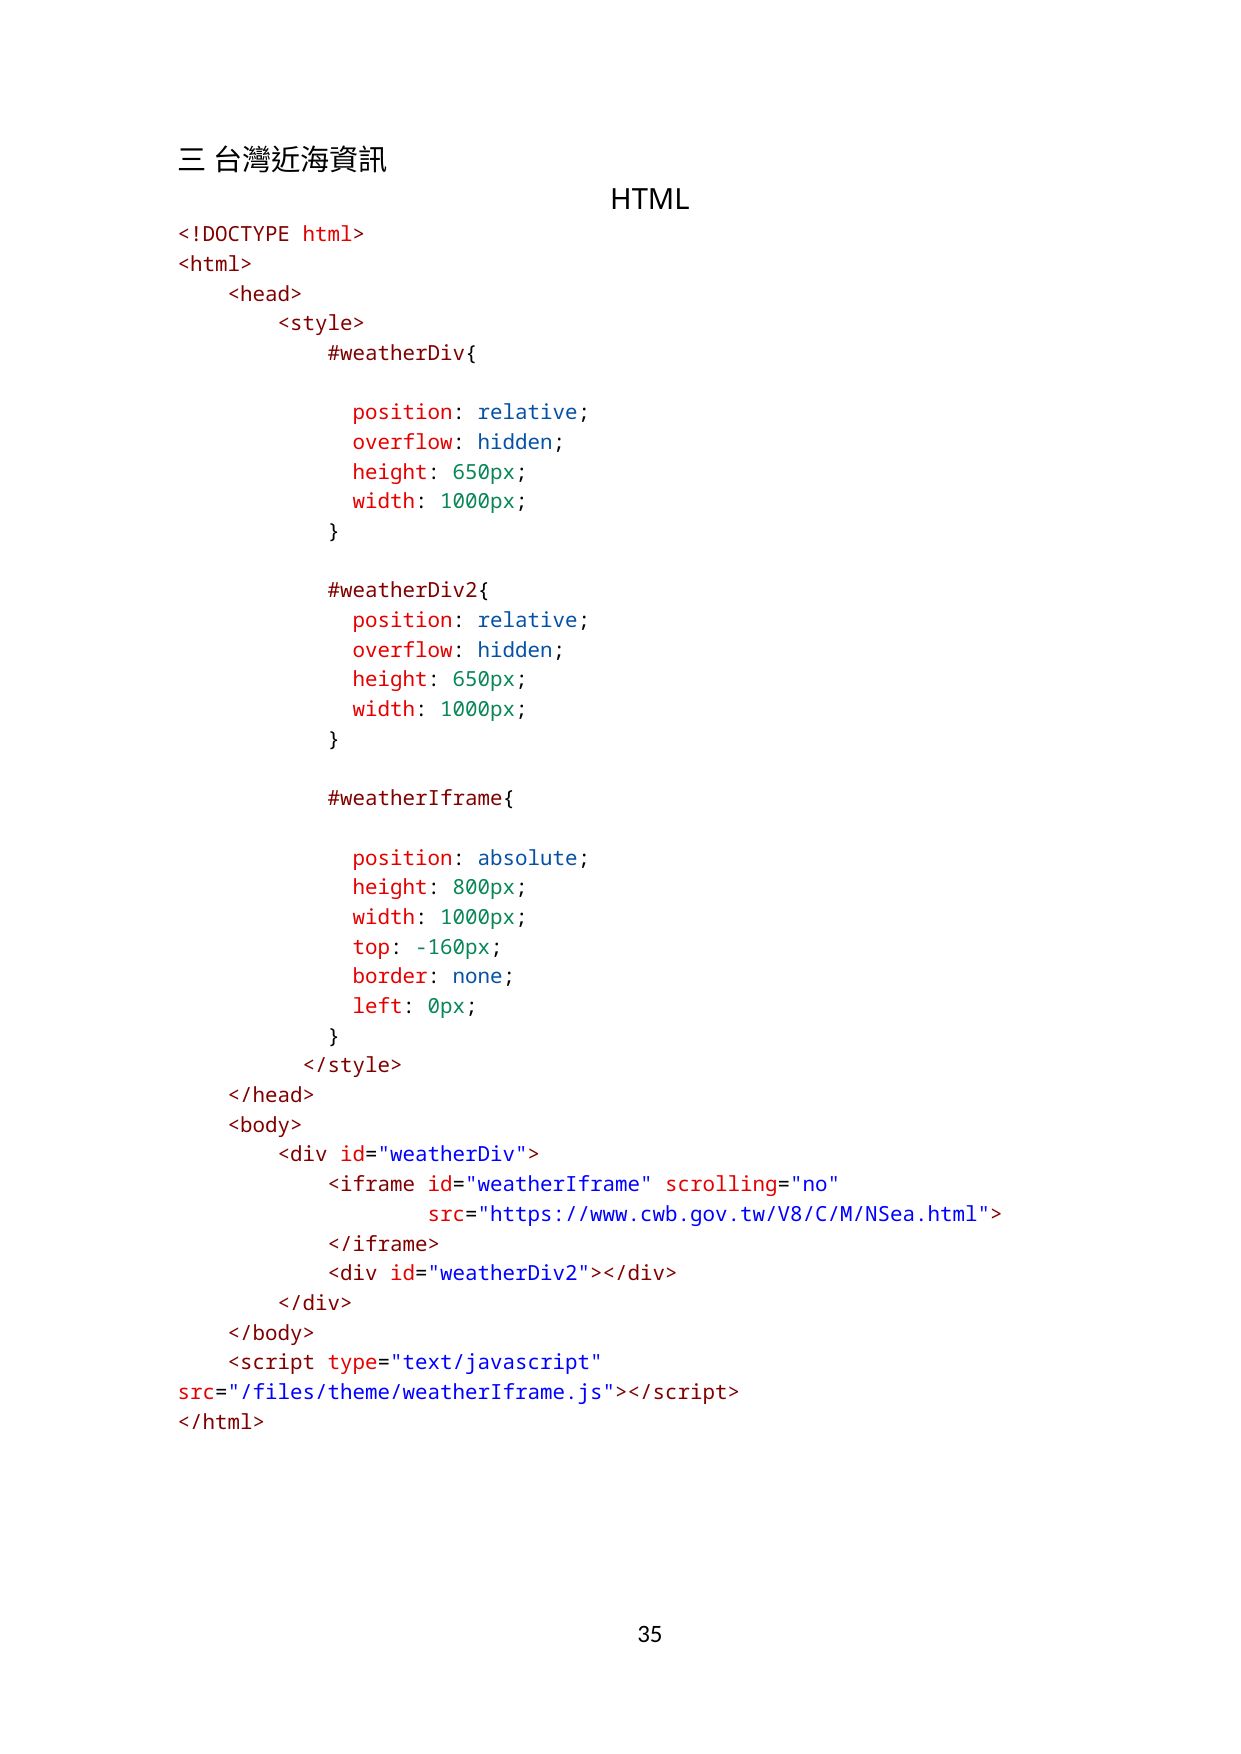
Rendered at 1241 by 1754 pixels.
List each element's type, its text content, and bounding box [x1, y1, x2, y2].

text height: 650px; [177, 663, 1122, 693]
text position: relative; [177, 604, 1122, 634]
text <div id="weatherDiv"> [177, 1138, 1122, 1168]
text <head> [177, 277, 1122, 307]
text height: 650px; [177, 456, 1122, 485]
text <div id="weatherDiv2"></div> [177, 1257, 1122, 1287]
text #weatherIframe{ [177, 782, 1122, 812]
text } [177, 1019, 1122, 1049]
text src="https://www.cwb.gov.tw/V8/C/M/NSea.html"> [177, 1198, 1122, 1227]
text <style> [177, 307, 1122, 337]
text </div> [177, 1287, 1122, 1316]
text width: 1000px; [177, 901, 1122, 931]
text </iframe> [177, 1227, 1122, 1257]
text border: none; [177, 960, 1122, 990]
text position: absolute; [177, 841, 1122, 871]
text } [177, 515, 1122, 544]
text </html> [177, 1406, 1122, 1435]
text </style> [177, 1049, 1122, 1079]
text width: 1000px; [177, 485, 1122, 515]
text height: 800px; [177, 871, 1122, 901]
text position: relative; [177, 396, 1122, 426]
text <iframe id="weatherIframe" scrolling="no" [177, 1168, 1122, 1198]
text </body> [177, 1316, 1122, 1346]
text <script type="text/javascript" src="/files/theme/weatherIframe.js"></script> [177, 1346, 1122, 1406]
text width: 1000px; [177, 693, 1122, 723]
text 三 台灣近海資訊 [177, 136, 1122, 178]
text #weatherDiv2{ [177, 574, 1122, 604]
text #weatherDiv{ [177, 337, 1122, 366]
text <!DOCTYPE html> [177, 218, 1122, 248]
text HTML [177, 178, 1122, 218]
text top: -160px; [177, 931, 1122, 960]
text overflow: hidden; [177, 634, 1122, 663]
text <html> [177, 248, 1122, 277]
text <body> [177, 1109, 1122, 1138]
text </head> [177, 1079, 1122, 1109]
text left: 0px; [177, 990, 1122, 1019]
text } [177, 723, 1122, 752]
text overflow: hidden; [177, 426, 1122, 456]
